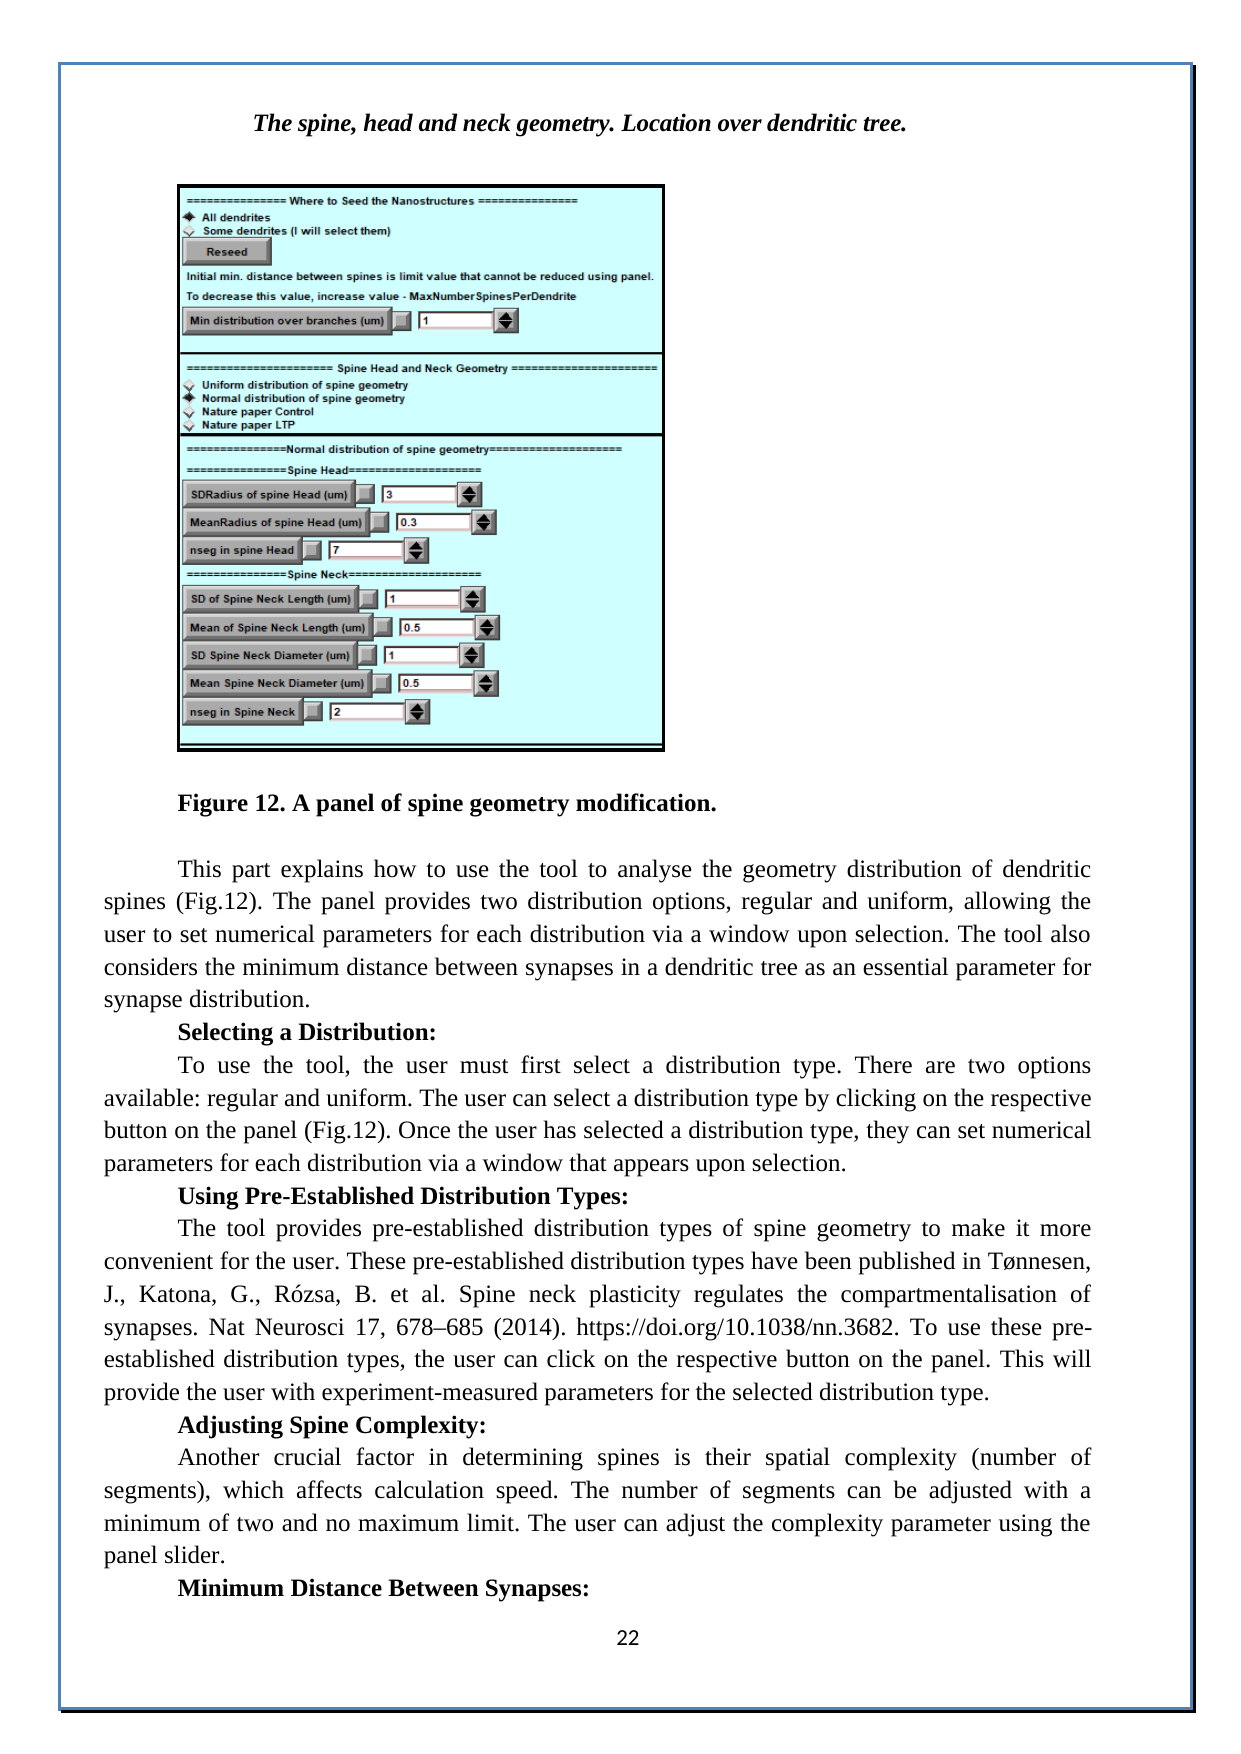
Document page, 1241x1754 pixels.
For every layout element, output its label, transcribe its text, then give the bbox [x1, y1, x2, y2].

text Figure 12. A panel of spine geometry modification. [103, 788, 1093, 817]
text Minimum Distance Between Synapses: [103, 1573, 1093, 1602]
text Another crucial factor in determining spines is their spatial complexity (number of segments), which affects calculation speed. The number of segments can be adjusted with a minimum of two and no maximum limit. The user can adjust the complexity parameter using the panel slider. [103, 1442, 1093, 1569]
picture [180, 188, 662, 748]
subtitle The spine, head and neck geometry. Location over dendritic tree. [178, 108, 1093, 137]
text Adjusting Spine Complexity: [103, 1410, 1093, 1438]
text To use the tool, the user must first select a distribution type. There are two options available: regular and uniform. The user can select a distribution type by clicking on the respective button on the panel (Fig.12). Once the user has selected a distribution type, they can set numerical parameters for each distribution via a window that appears upon selection. [103, 1050, 1093, 1177]
text This part explains how to use the tool to analyse the geometry distribution of dendritic spines (Fig.12). The panel provides two distribution options, regular and uniform, allowing the user to set numerical parameters for each distribution via a window upon selection. The tool also considers the minimum distance between synapses in a dendritic tree as an essential parameter for synapse distribution. [103, 854, 1093, 1013]
text Selecting a Distribution: [103, 1017, 1093, 1046]
text The tool provides pre-established distribution types of spine geometry to make it more convenient for the user. These pre-established distribution types have been published in Tønnesen, J., Katona, G., Rózsa, B. et al. Spine neck plasticity regulates the compartmentalisation of synapses. Nat Neurosci 17, 678–685 (2014). https://doi.org/10.1038/nn.3682. To use these pre-established distribution types, the user can click on the respective button on the panel. This will provide the user with experiment-measured parameters for the selected distribution type. [103, 1213, 1093, 1406]
text Using Pre-Established Distribution Types: [103, 1181, 1093, 1209]
